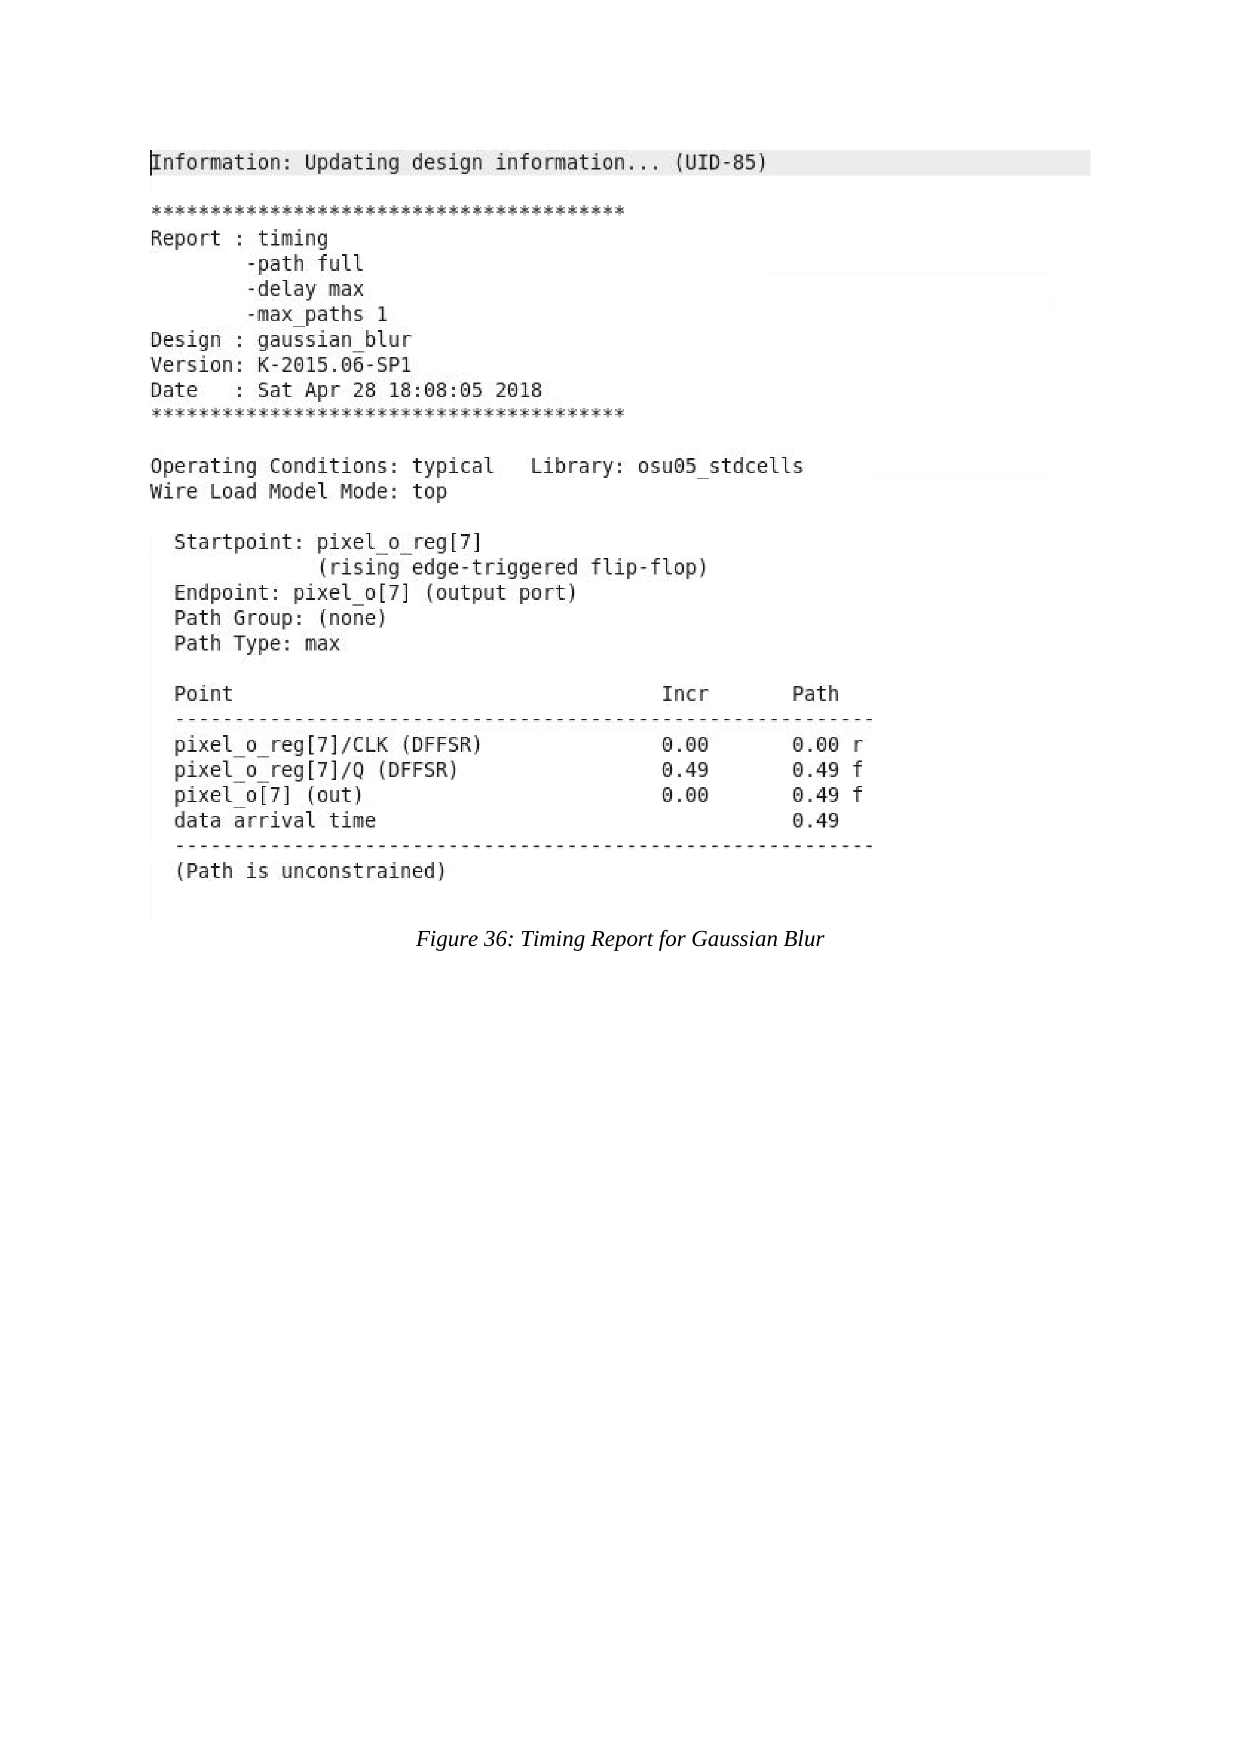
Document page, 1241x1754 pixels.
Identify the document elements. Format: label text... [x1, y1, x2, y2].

picture [150, 150, 1091, 921]
text Figure 36: Timing Report for Gaussian Blur [150, 925, 1090, 951]
